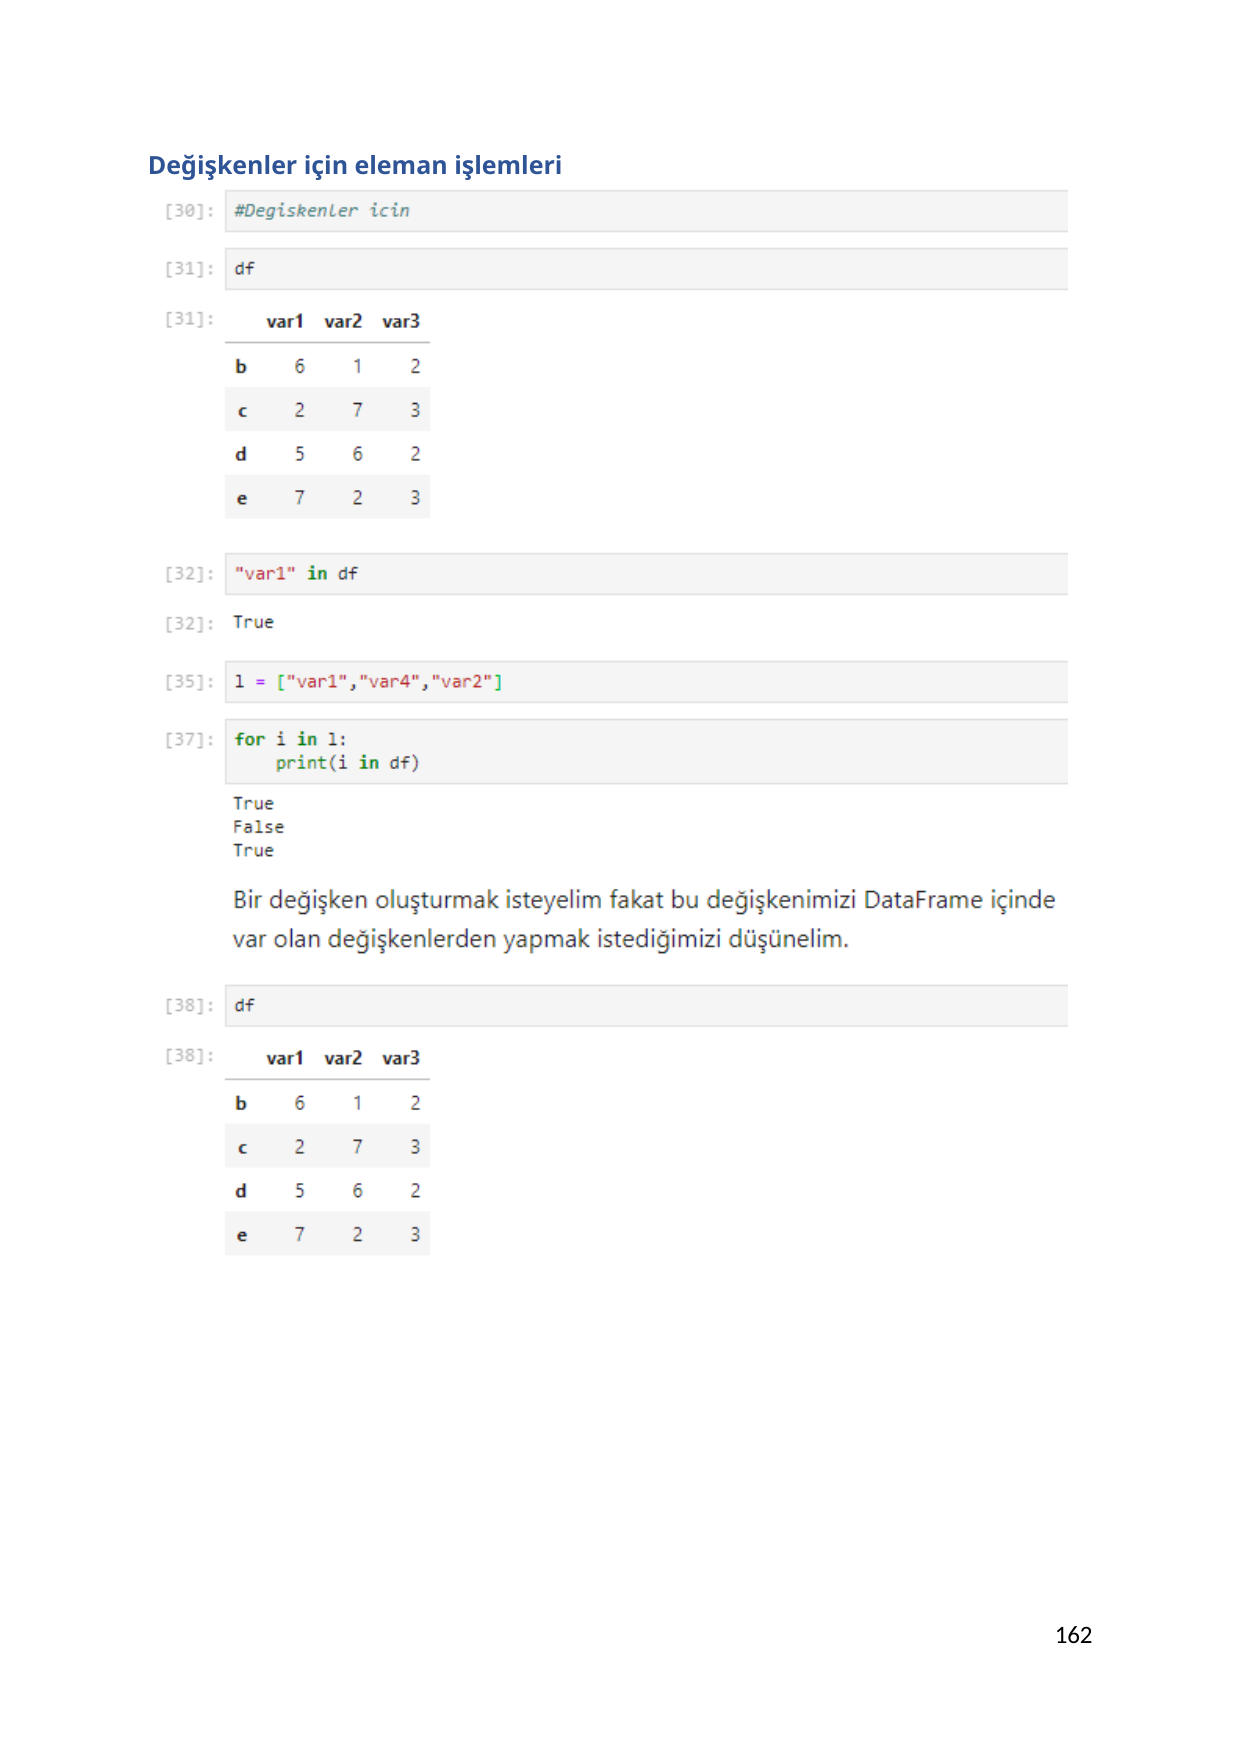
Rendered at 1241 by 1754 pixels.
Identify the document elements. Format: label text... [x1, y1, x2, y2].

subtitle Değişkenler için eleman işlemleri [148, 148, 1092, 182]
picture [147, 184, 1068, 1279]
